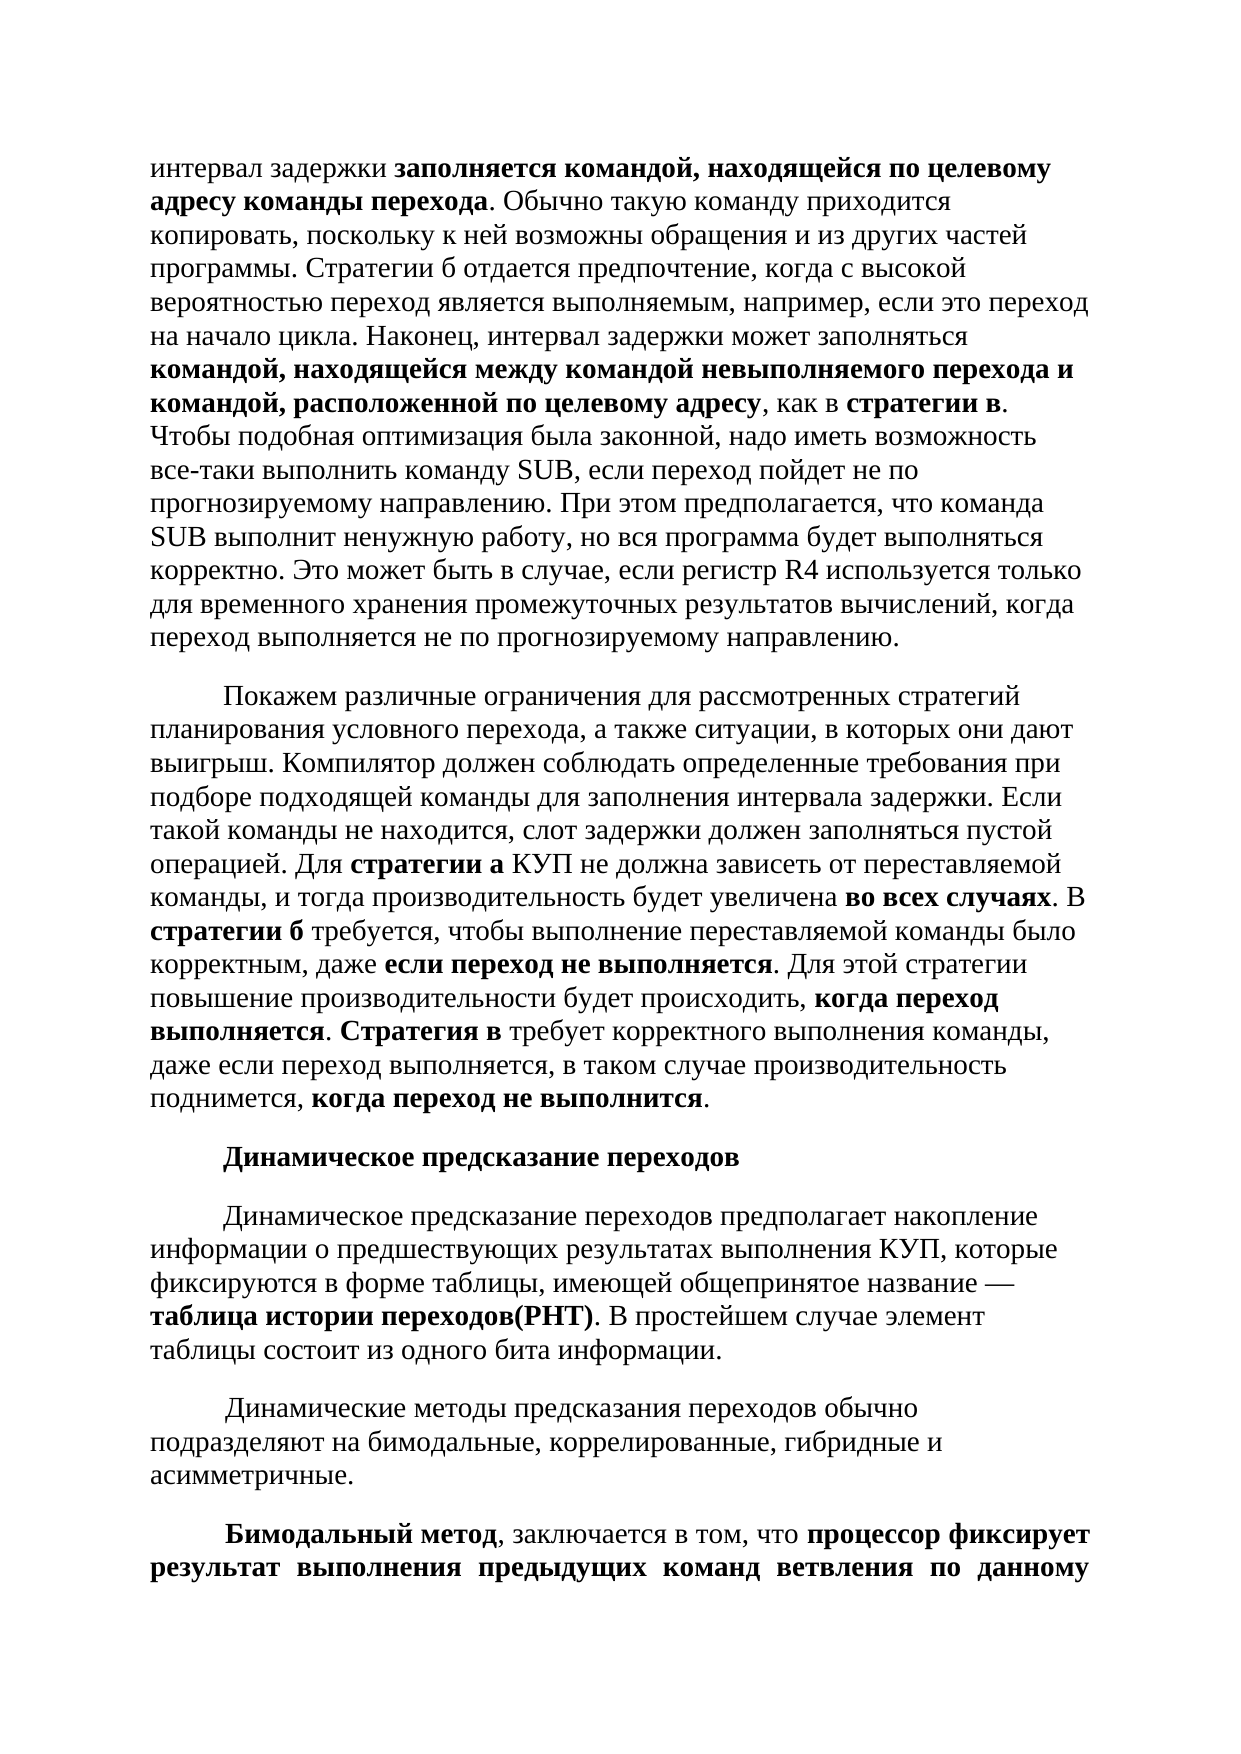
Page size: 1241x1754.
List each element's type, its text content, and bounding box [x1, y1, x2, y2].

text Динамические методы предсказания переходов обычно подразделяют на бимодальные, коррелированные, гибридные и асимметричные. [150, 1390, 1090, 1491]
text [150, 150, 1090, 653]
text Динамическое предсказание переходов [150, 1139, 1090, 1173]
text Динамическое предсказание переходов предполагает накопление информации о предшествующих результатах выполнения КУП, которые фиксируются в форме таблицы, имеющей общепринятое название — таблица истории переходов(PHT). В простейшем случае элемент таблицы состоит из одного бита информации. [150, 1198, 1090, 1365]
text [150, 1516, 1090, 1583]
text Покажем различные ограничения для рассмотренных стратегий планирования условного перехода, а также ситуации, в которых они дают выигрыш. Компилятор должен соблюдать определенные требования при подборе подходящей команды для заполнения интервала задержки. Если такой команды не находится, слот задержки должен заполняться пустой операцией. Для стратегии а КУП не должна зависеть от переставляемой команды, и тогда производительность будет увеличена во всех случаях. В стратегии б требуется, чтобы выполнение переставляемой команды было корректным, даже если переход не выполняется. Для этой стратегии повышение производительности будет происходить, когда переход выполняется. Стратегия в требует корректного выполнения команды, даже если переход выполняется, в таком случае производительность поднимется, когда переход не выполнится. [150, 678, 1090, 1114]
